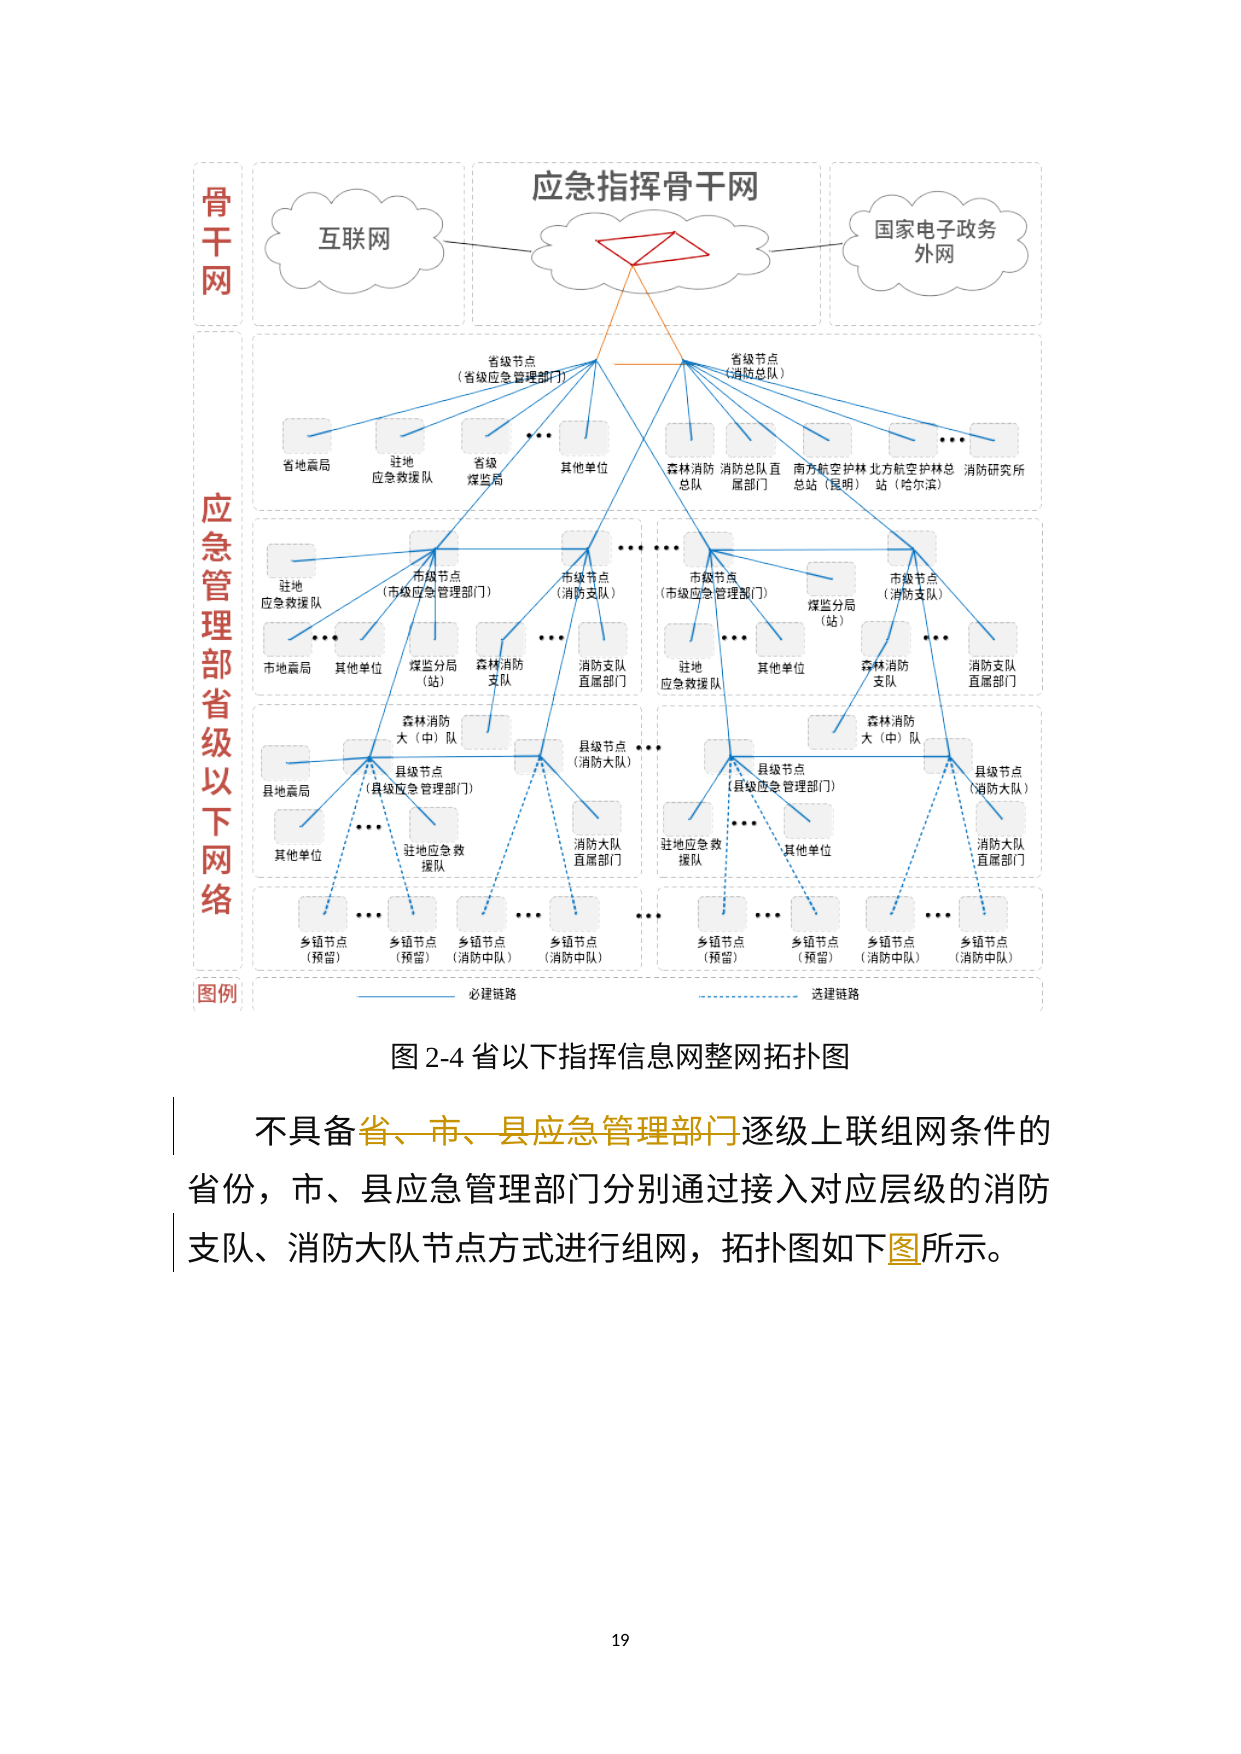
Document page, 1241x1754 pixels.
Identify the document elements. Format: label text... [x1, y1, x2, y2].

text 图2-4 省以下指挥信息网整网拓扑图 [187, 162, 1053, 1075]
text 不具备逐级上联组网条件的省份，市、县应急管理部门分别通过接入对应层级的消防支队、消防大队节点方式进行组网，拓扑图如下所示。 [187, 1097, 1053, 1272]
